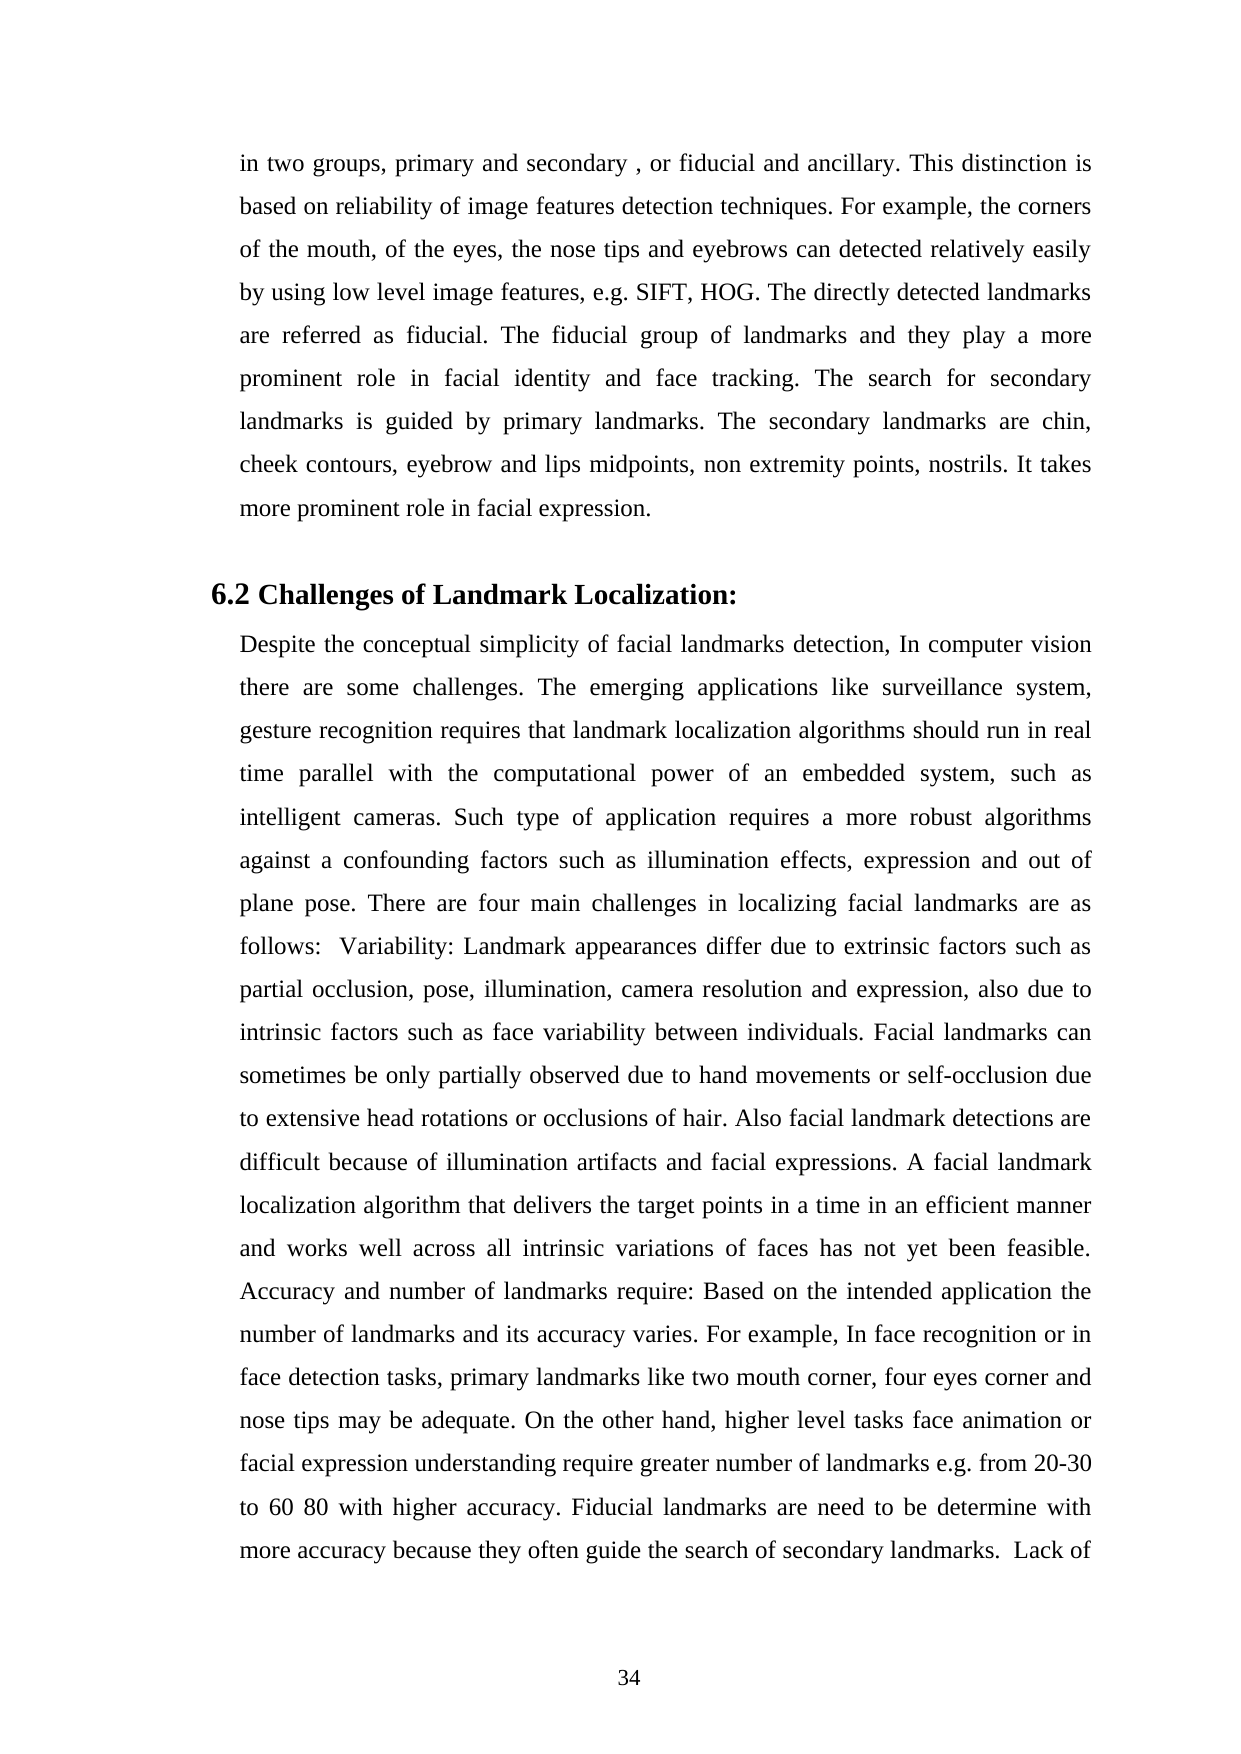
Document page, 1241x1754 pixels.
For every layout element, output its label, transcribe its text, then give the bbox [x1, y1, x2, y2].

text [239, 629, 1092, 1563]
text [239, 148, 1092, 521]
text 6.2 Challenges of Landmark Localization: [195, 575, 1092, 611]
